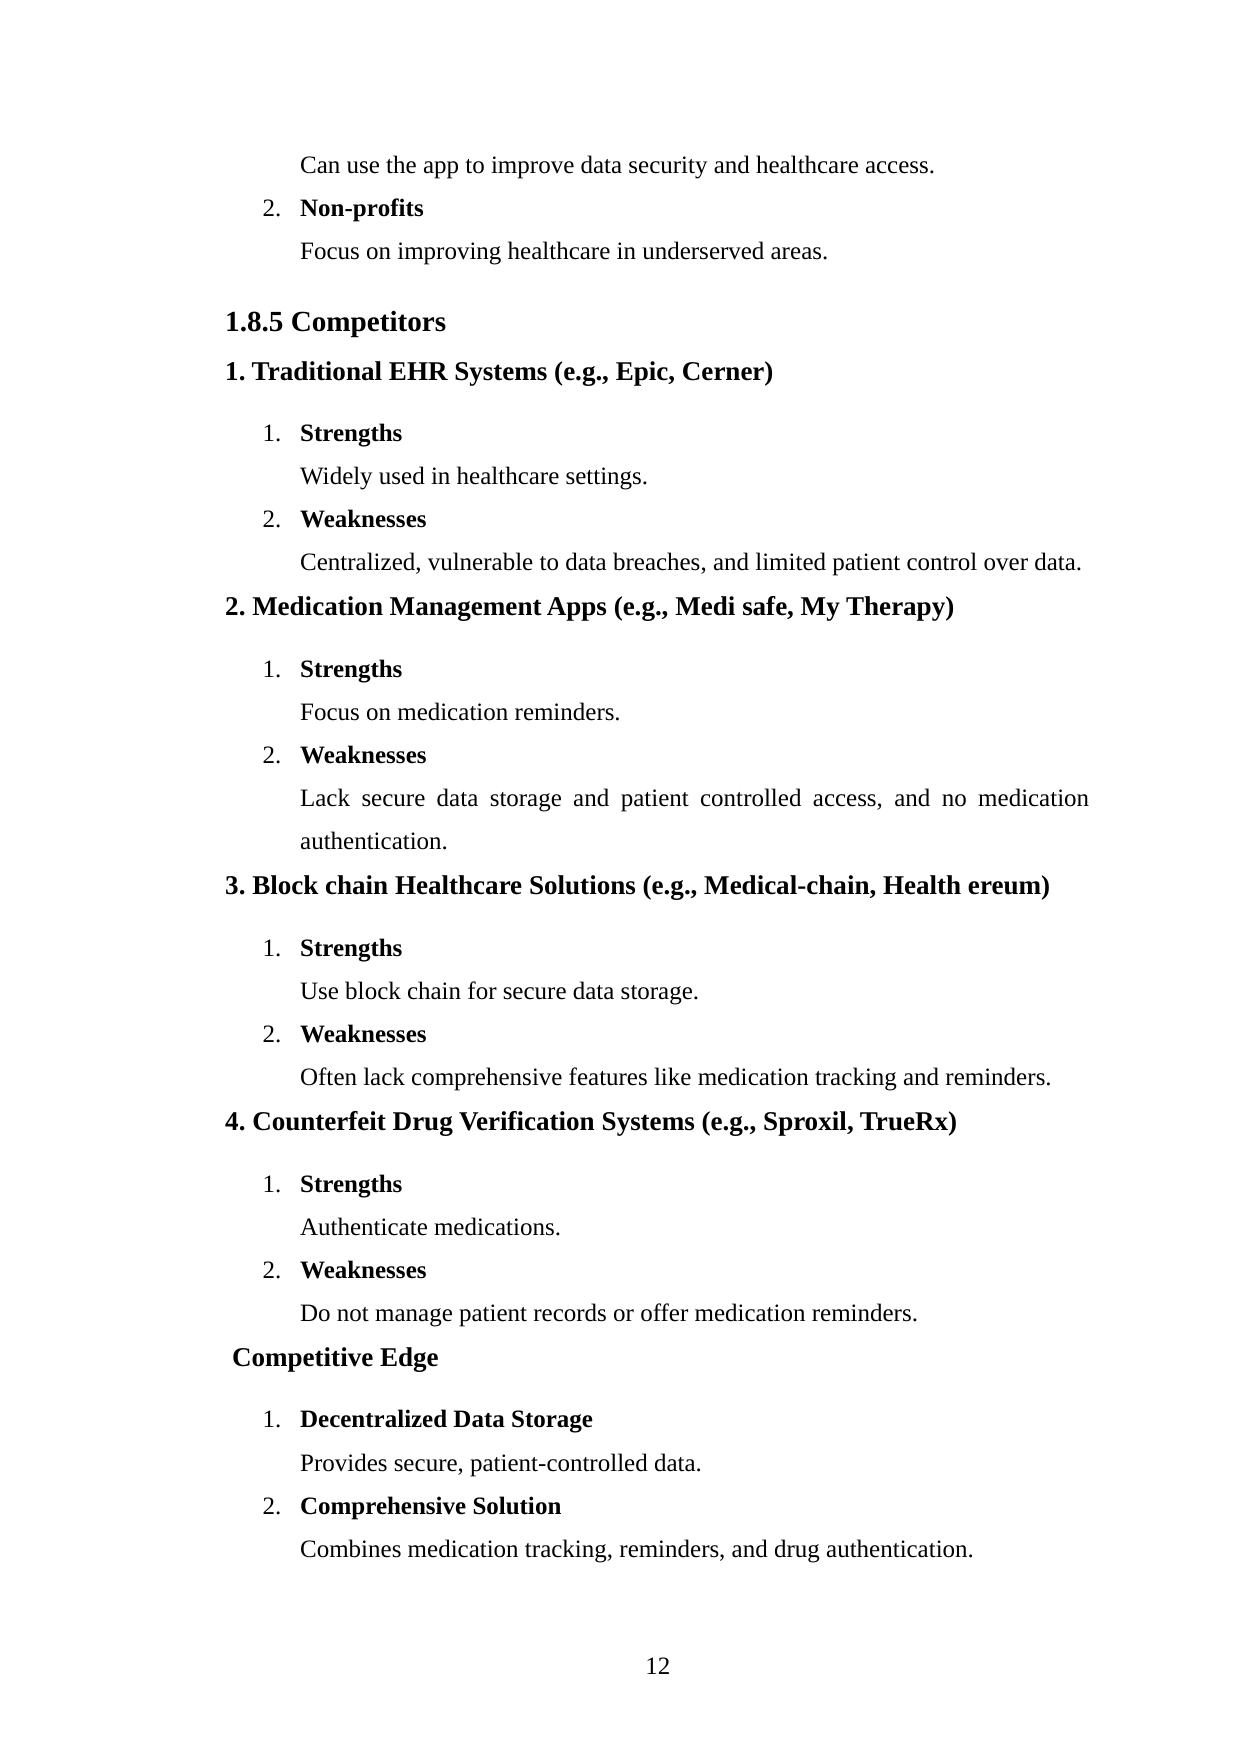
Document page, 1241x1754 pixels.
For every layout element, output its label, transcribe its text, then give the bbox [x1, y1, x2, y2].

list Strengths [262, 1169, 1090, 1197]
text 3. Block chain Healthcare Solutions (e.g., Medical-chain, Health ereum) [225, 869, 1090, 901]
list Weaknesses [262, 504, 1090, 533]
list Weaknesses [262, 1255, 1090, 1284]
text Focus on medication reminders. [300, 697, 1090, 726]
text Provides secure, patient-controlled data. [300, 1448, 1090, 1476]
list Focus on improving healthcare in underserved areas. [300, 236, 1090, 265]
text 4. Counterfeit Drug Verification Systems (e.g., Sproxil, TrueRx) [225, 1105, 1090, 1136]
text Widely used in healthcare settings. [300, 461, 1090, 490]
list Strengths [262, 418, 1090, 447]
text Often lack comprehensive features like medication tracking and reminders. [300, 1062, 1090, 1091]
list Can use the app to improve data security and healthcare access. [300, 150, 1090, 179]
text 1. Traditional EHR Systems (e.g., Epic, Cerner) [225, 355, 1090, 386]
text Centralized, vulnerable to data breaches, and limited patient control over data. [300, 547, 1090, 576]
list Strengths [262, 654, 1090, 683]
text Lack secure data storage and patient controlled access, and no medication authentication. [300, 783, 1090, 855]
list Strengths [262, 933, 1090, 962]
text 2. Medication Management Apps (e.g., Medi safe, My Therapy) [225, 591, 1090, 622]
list Weaknesses [262, 740, 1090, 769]
list Decentralized Data Storage [262, 1404, 1090, 1433]
text Use block chain for secure data storage. [300, 976, 1090, 1005]
list Comprehensive Solution [262, 1491, 1090, 1519]
list Weaknesses [262, 1019, 1090, 1048]
text Do not manage patient records or offer medication reminders. [300, 1298, 1090, 1327]
text Authenticate medications. [300, 1212, 1090, 1241]
text Competitive Edge [225, 1341, 1090, 1372]
list Non-profits [262, 193, 1090, 222]
text 1.8.5 Competitors [225, 304, 1090, 338]
text Combines medication tracking, reminders, and drug authentication. [300, 1534, 1090, 1563]
